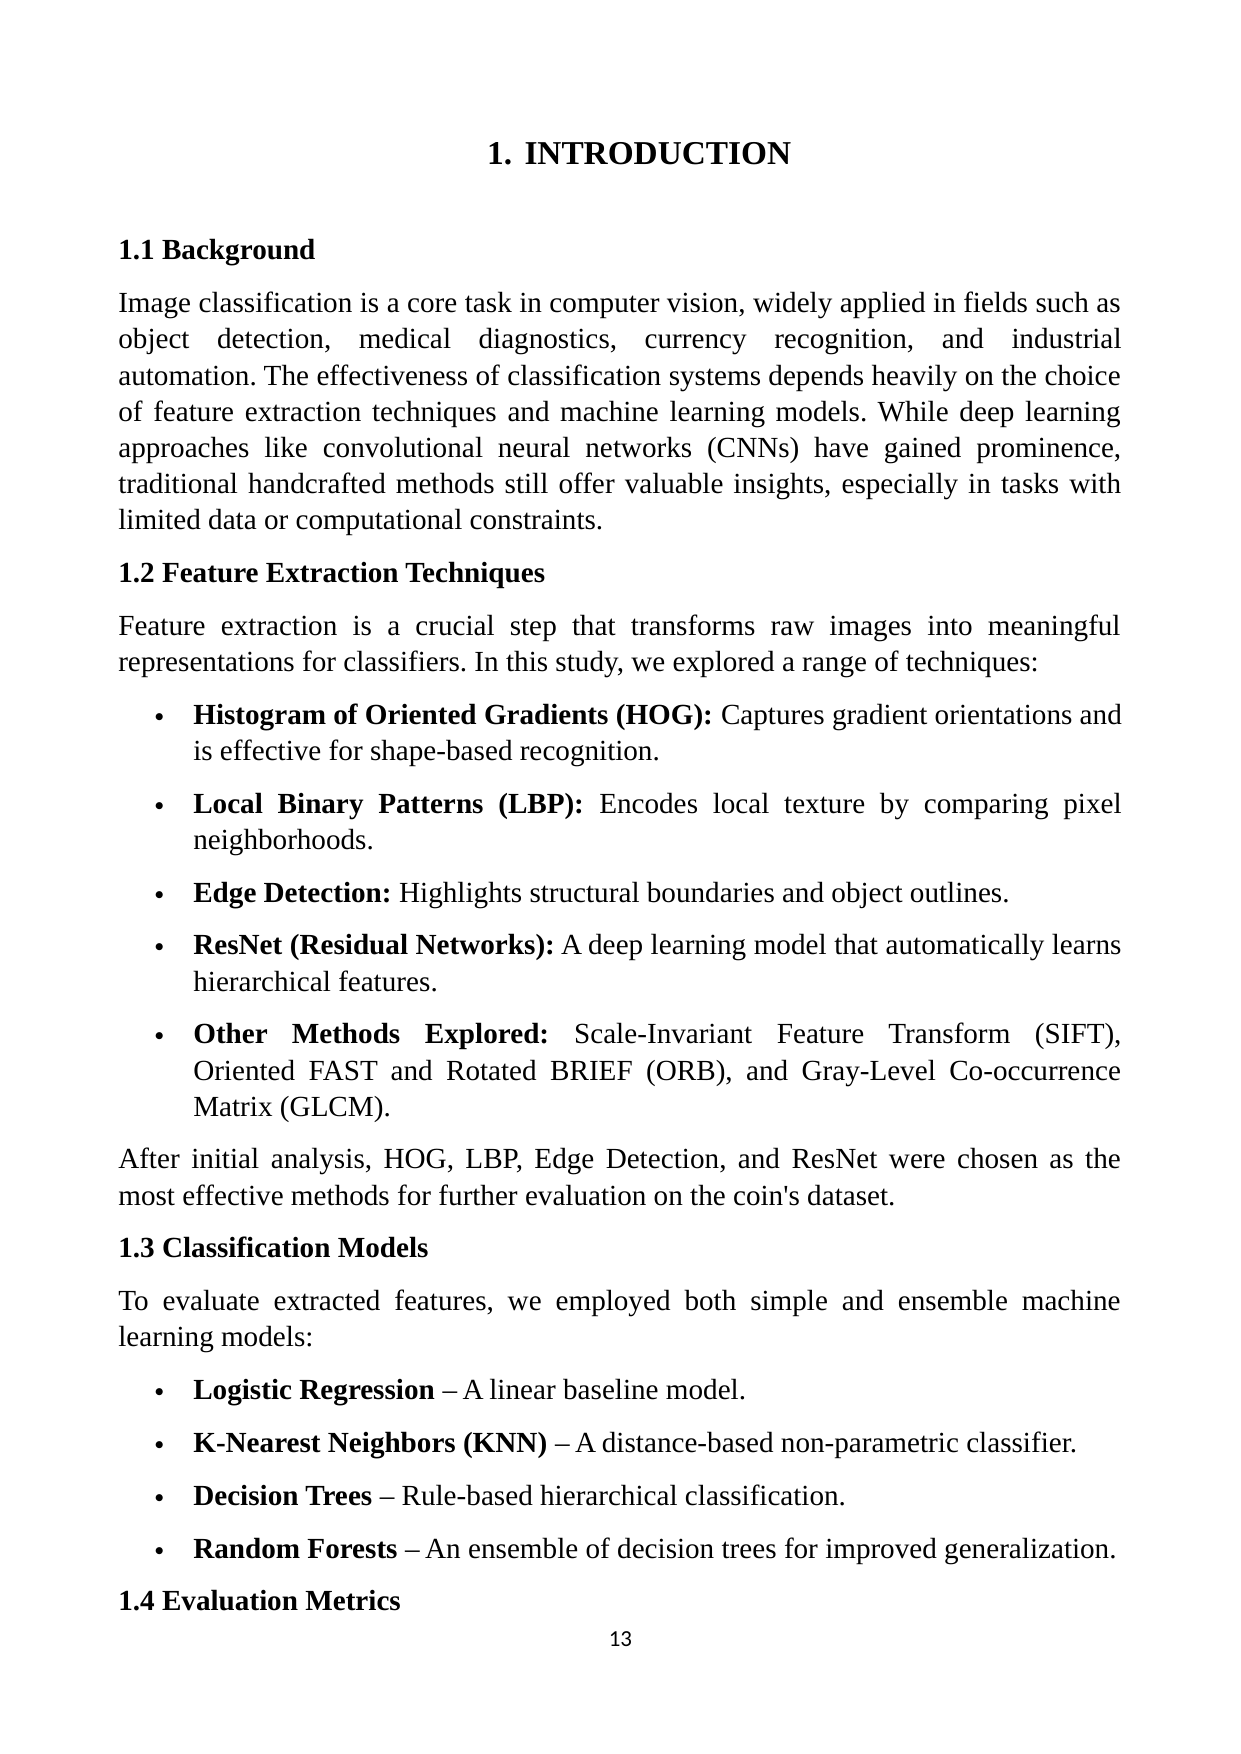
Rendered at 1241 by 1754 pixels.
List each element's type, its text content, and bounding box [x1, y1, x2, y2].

list Random Forests – An ensemble of decision trees for improved generalization. [156, 1531, 1122, 1564]
text To evaluate extracted features, we employed both simple and ensemble machine learning models: [118, 1283, 1122, 1353]
list Other Methods Explored: Scale-Invariant Feature Transform (SIFT), Oriented FAST and Rotated BRIEF (ORB), and Gray-Level Co-occurrence Matrix (GLCM). [156, 1016, 1122, 1122]
list INTRODUCTION [156, 133, 1122, 171]
text After initial analysis, HOG, LBP, Edge Detection, and ResNet were chosen as the most effective methods for further evaluation on the coin's dataset. [118, 1142, 1122, 1211]
text 1.4 Evaluation Metrics [118, 1583, 1122, 1617]
list Histogram of Oriented Gradients (HOG): Captures gradient orientations and is effective for shape-based recognition. [156, 697, 1122, 766]
text Image classification is a core task in computer vision, widely applied in fields such as object detection, medical diagnostics, currency recognition, and industrial automation. The effectiveness of classification systems depends heavily on the choice of feature extraction techniques and machine learning models. While deep learning approaches like convolutional neural networks (CNNs) have gained prominence, traditional handcrafted methods still offer valuable insights, especially in tasks with limited data or computational constraints. [118, 285, 1122, 536]
text 1.1 Background [118, 232, 1122, 266]
list K-Nearest Neighbors (KNN) – A distance-based non-parametric classifier. [156, 1425, 1122, 1459]
list Logistic Regression – A linear baseline model. [156, 1372, 1122, 1406]
text Feature extraction is a crucial step that transforms raw images into meaningful representations for classifiers. In this study, we explored a range of techniques: [118, 608, 1122, 677]
text 1.3 Classification Models [118, 1231, 1122, 1264]
list Local Binary Patterns (LBP): Encodes local texture by comparing pixel neighborhoods. [156, 786, 1122, 855]
text 1.2 Feature Extraction Techniques [118, 555, 1122, 588]
list ResNet (Residual Networks): A deep learning model that automatically learns hierarchical features. [156, 927, 1122, 997]
list Decision Trees – Rule-based hierarchical classification. [156, 1478, 1122, 1511]
list Edge Detection: Highlights structural boundaries and object outlines. [156, 875, 1122, 908]
